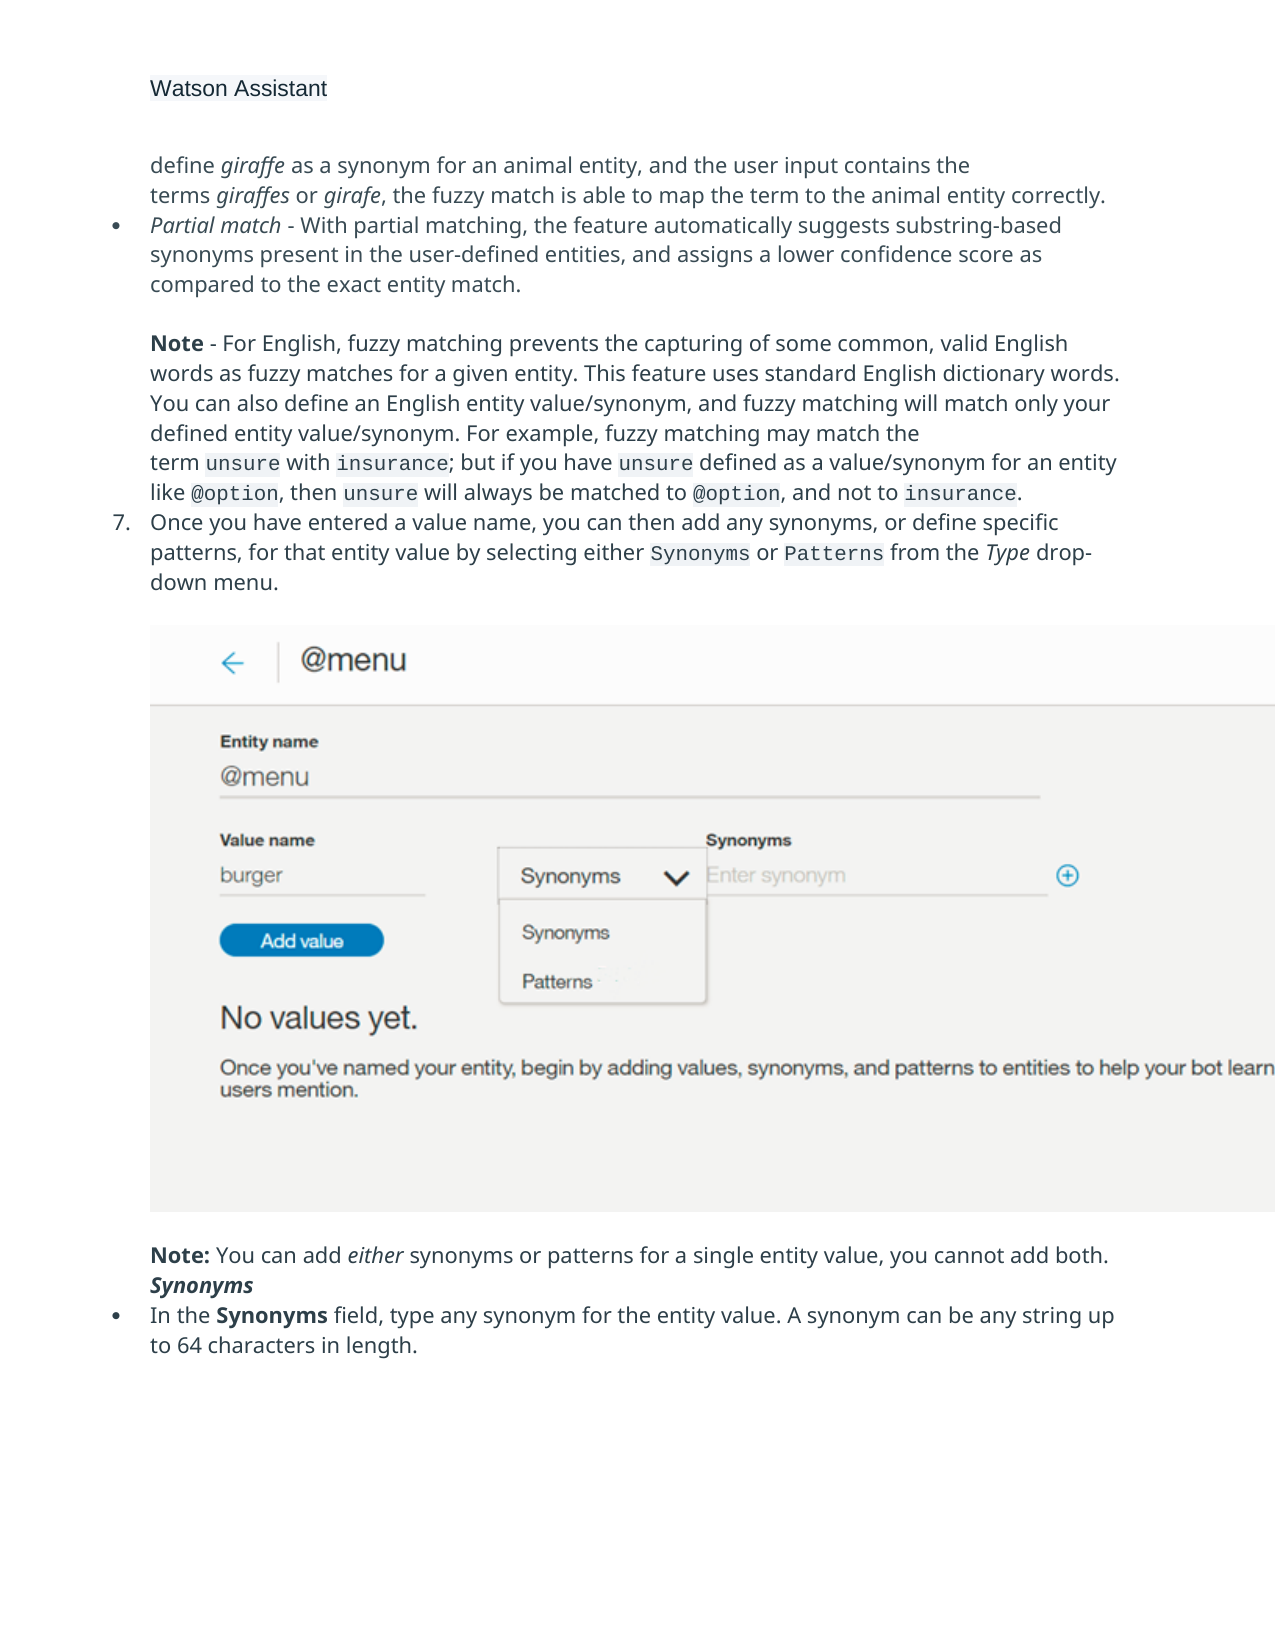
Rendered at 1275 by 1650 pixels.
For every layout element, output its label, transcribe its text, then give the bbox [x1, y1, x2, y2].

text Synonyms [150, 1270, 1125, 1300]
picture [150, 625, 1275, 1212]
list In the Synonyms field, type any synonym for the entity value. A synonym can be any string up to 64 characters in length. [112, 1300, 1125, 1360]
list Partial match - With partial matching, the feature automatically suggests substring-based synonyms present in the user-defined entities, and assigns a lower confidence score as compared to the exact entity match. [112, 209, 1125, 299]
text Note: You can add either synonyms or patterns for a single entity value, you cannot add both. [150, 1241, 1125, 1270]
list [112, 150, 1125, 209]
list Once you have entered a value name, you can then add any synonyms, or define specific patterns, for that entity value by selecting either Synonyms or Patterns from the Type drop-down menu. [112, 507, 1125, 596]
text Note - For English, fuzzy matching prevents the capturing of some common, valid English words as fuzzy matches for a given entity. This feature uses standard English dictionary words. You can also define an English entity value/synonym, and fuzzy matching will match only your defined entity value/synonym. For example, fuzzy matching may match the term unsure with insurance; but if you have unsure defined as a value/synonym for an entity like @option, then unsure will always be matched to @option, and not to insurance. [150, 328, 1125, 507]
